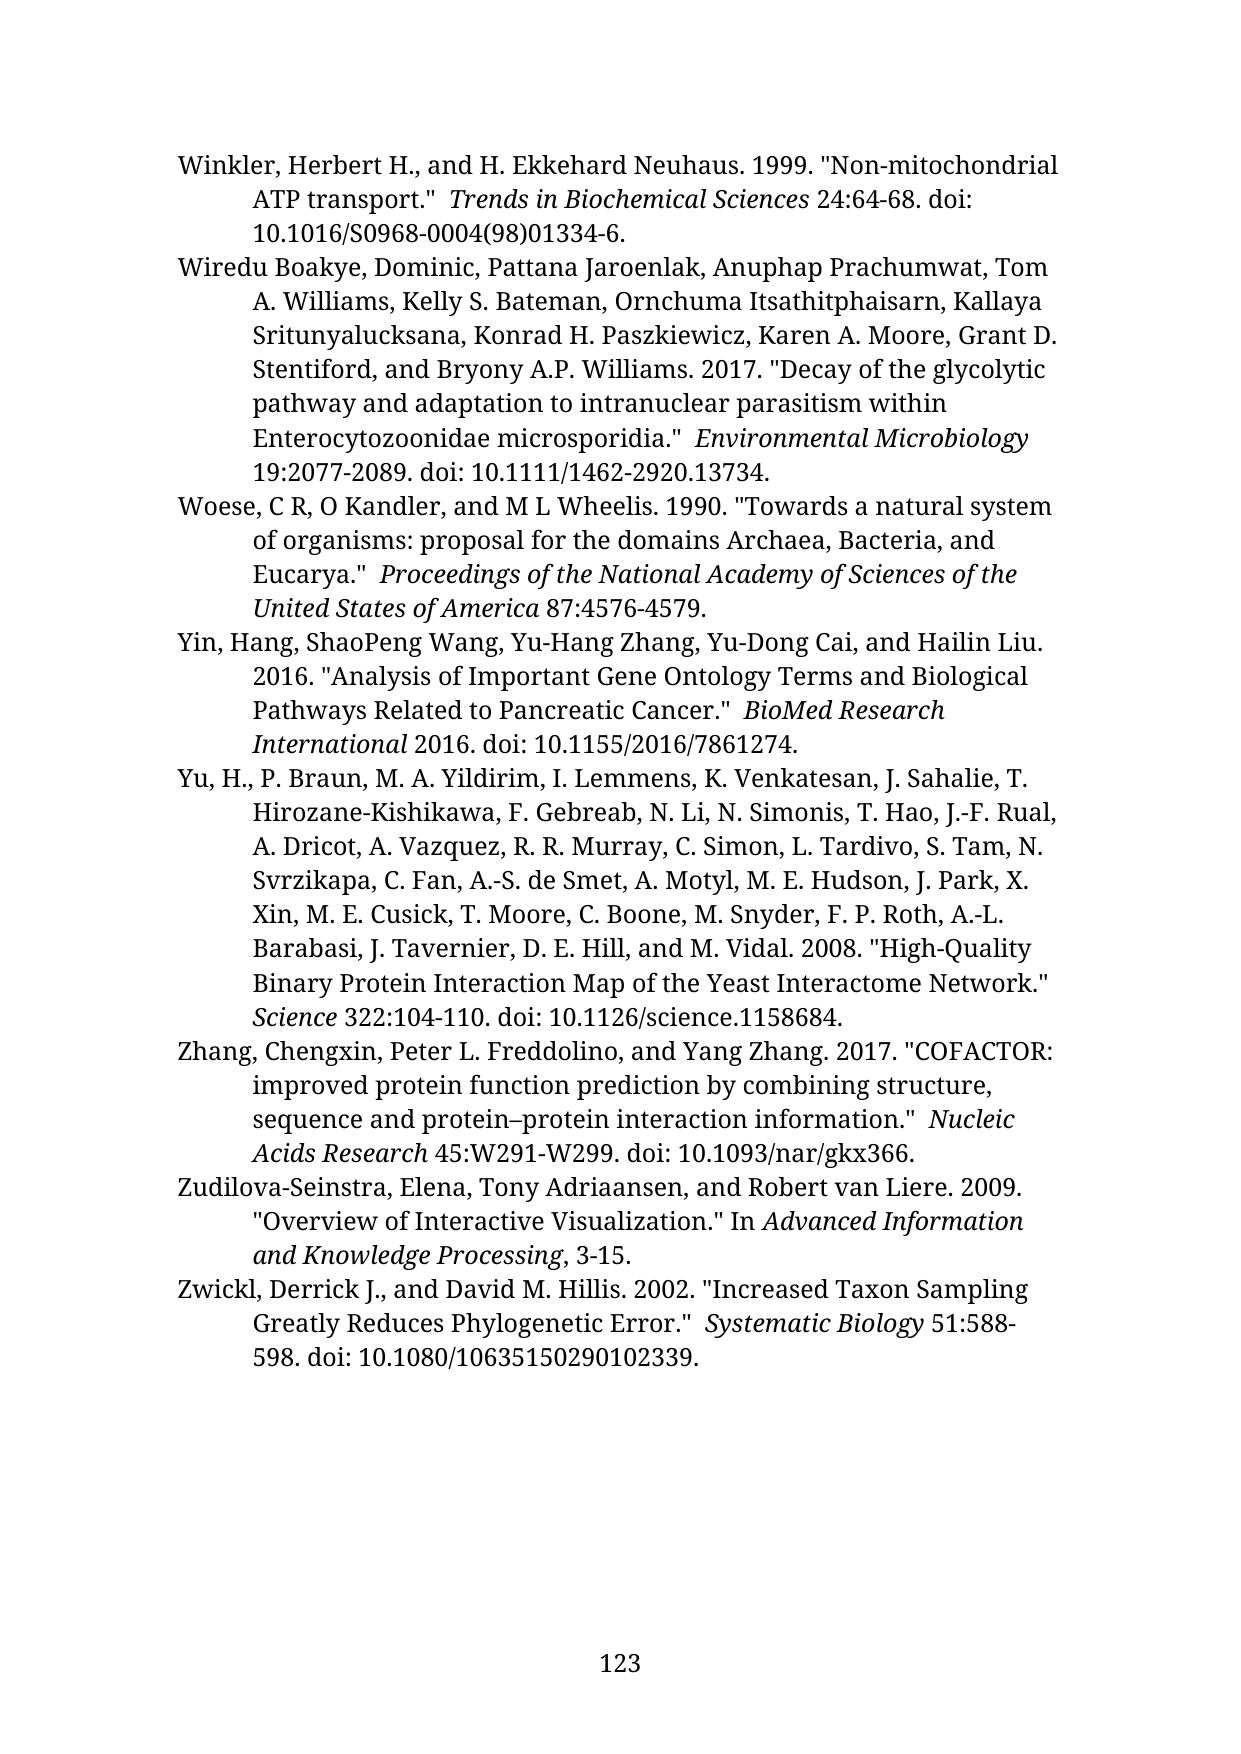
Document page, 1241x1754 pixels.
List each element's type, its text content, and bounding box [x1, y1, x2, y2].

text Wiredu Boakye, Dominic, Pattana Jaroenlak, Anuphap Prachumwat, Tom A. Williams, Kelly S. Bateman, Ornchuma Itsathitphaisarn, Kallaya Sritunyalucksana, Konrad H. Paszkiewicz, Karen A. Moore, Grant D. Stentiford, and Bryony A.P. Williams. 2017. "Decay of the glycolytic pathway and adaptation to intranuclear parasitism within Enterocytozoonidae microsporidia." Environmental Microbiology 19:2077-2089. doi: 10.1111/1462-2920.13734. [177, 250, 1063, 488]
text Zhang, Chengxin, Peter L. Freddolino, and Yang Zhang. 2017. "COFACTOR: improved protein function prediction by combining structure, sequence and protein–protein interaction information." Nucleic Acids Research 45:W291-W299. doi: 10.1093/nar/gkx366. [177, 1033, 1063, 1169]
text Zudilova-Seinstra, Elena, Tony Adriaansen, and Robert van Liere. 2009. "Overview of Interactive Visualization." In Advanced Information and Knowledge Processing, 3-15. [177, 1169, 1063, 1272]
text Woese, C R, O Kandler, and M L Wheelis. 1990. "Towards a natural system of organisms: proposal for the domains Archaea, Bacteria, and Eucarya." Proceedings of the National Academy of Sciences of the United States of America 87:4576-4579. [177, 488, 1063, 624]
text Yin, Hang, ShaoPeng Wang, Yu-Hang Zhang, Yu-Dong Cai, and Hailin Liu. 2016. "Analysis of Important Gene Ontology Terms and Biological Pathways Related to Pancreatic Cancer." BioMed Research International 2016. doi: 10.1155/2016/7861274. [177, 624, 1063, 761]
text Zwickl, Derrick J., and David M. Hillis. 2002. "Increased Taxon Sampling Greatly Reduces Phylogenetic Error." Systematic Biology 51:588-598. doi: 10.1080/10635150290102339. [177, 1272, 1063, 1374]
text Winkler, Herbert H., and H. Ekkehard Neuhaus. 1999. "Non-mitochondrial ATP transport." Trends in Biochemical Sciences 24:64-68. doi: 10.1016/S0968-0004(98)01334-6. [177, 148, 1063, 250]
text Yu, H., P. Braun, M. A. Yildirim, I. Lemmens, K. Venkatesan, J. Sahalie, T. Hirozane-Kishikawa, F. Gebreab, N. Li, N. Simonis, T. Hao, J.-F. Rual, A. Dricot, A. Vazquez, R. R. Murray, C. Simon, L. Tardivo, S. Tam, N. Svrzikapa, C. Fan, A.-S. de Smet, A. Motyl, M. E. Hudson, J. Park, X. Xin, M. E. Cusick, T. Moore, C. Boone, M. Snyder, F. P. Roth, A.-L. Barabasi, J. Tavernier, D. E. Hill, and M. Vidal. 2008. "High-Quality Binary Protein Interaction Map of the Yeast Interactome Network." Science 322:104-110. doi: 10.1126/science.1158684. [177, 761, 1063, 1033]
